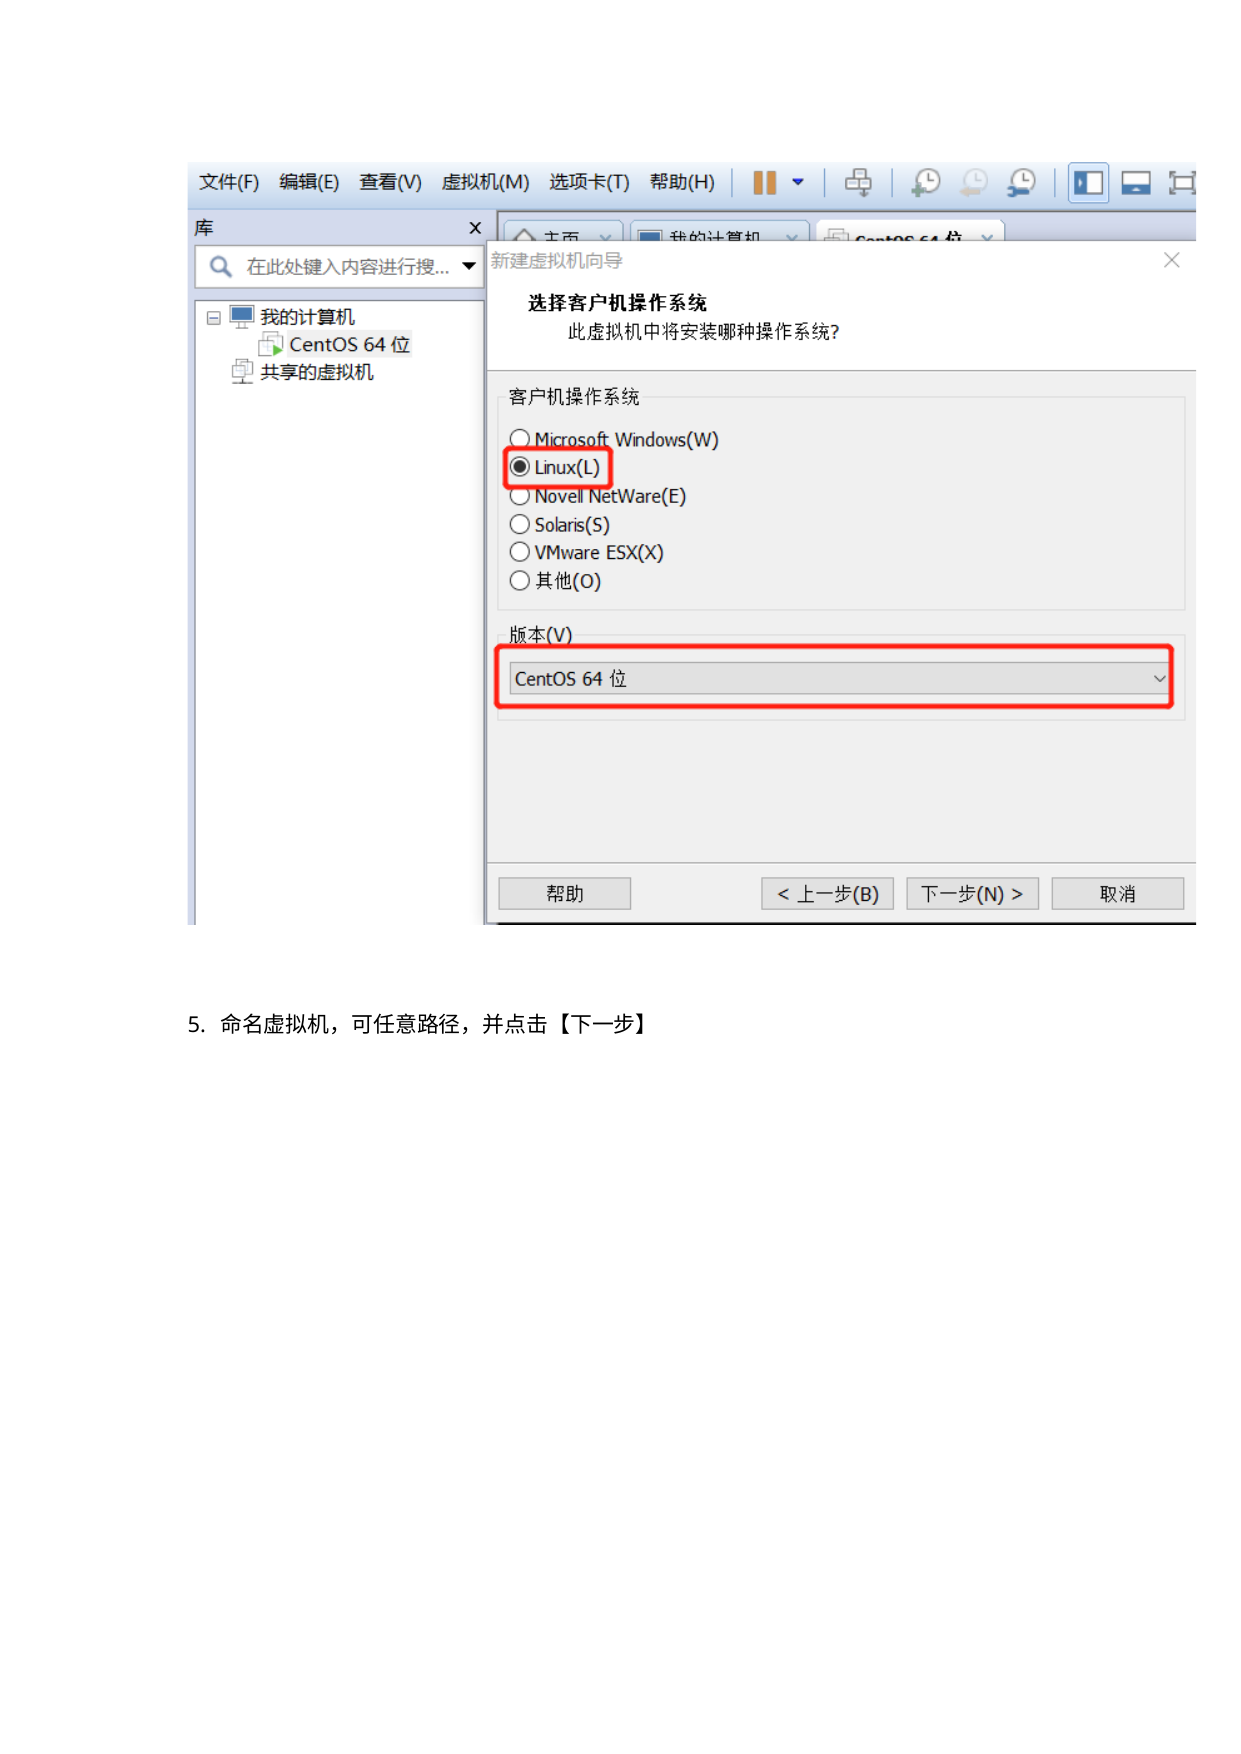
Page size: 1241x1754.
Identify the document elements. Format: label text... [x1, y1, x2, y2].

picture [187, 162, 1197, 925]
list 命名虚拟机，可任意路径，并点击【下一步】 [187, 1007, 1053, 1039]
